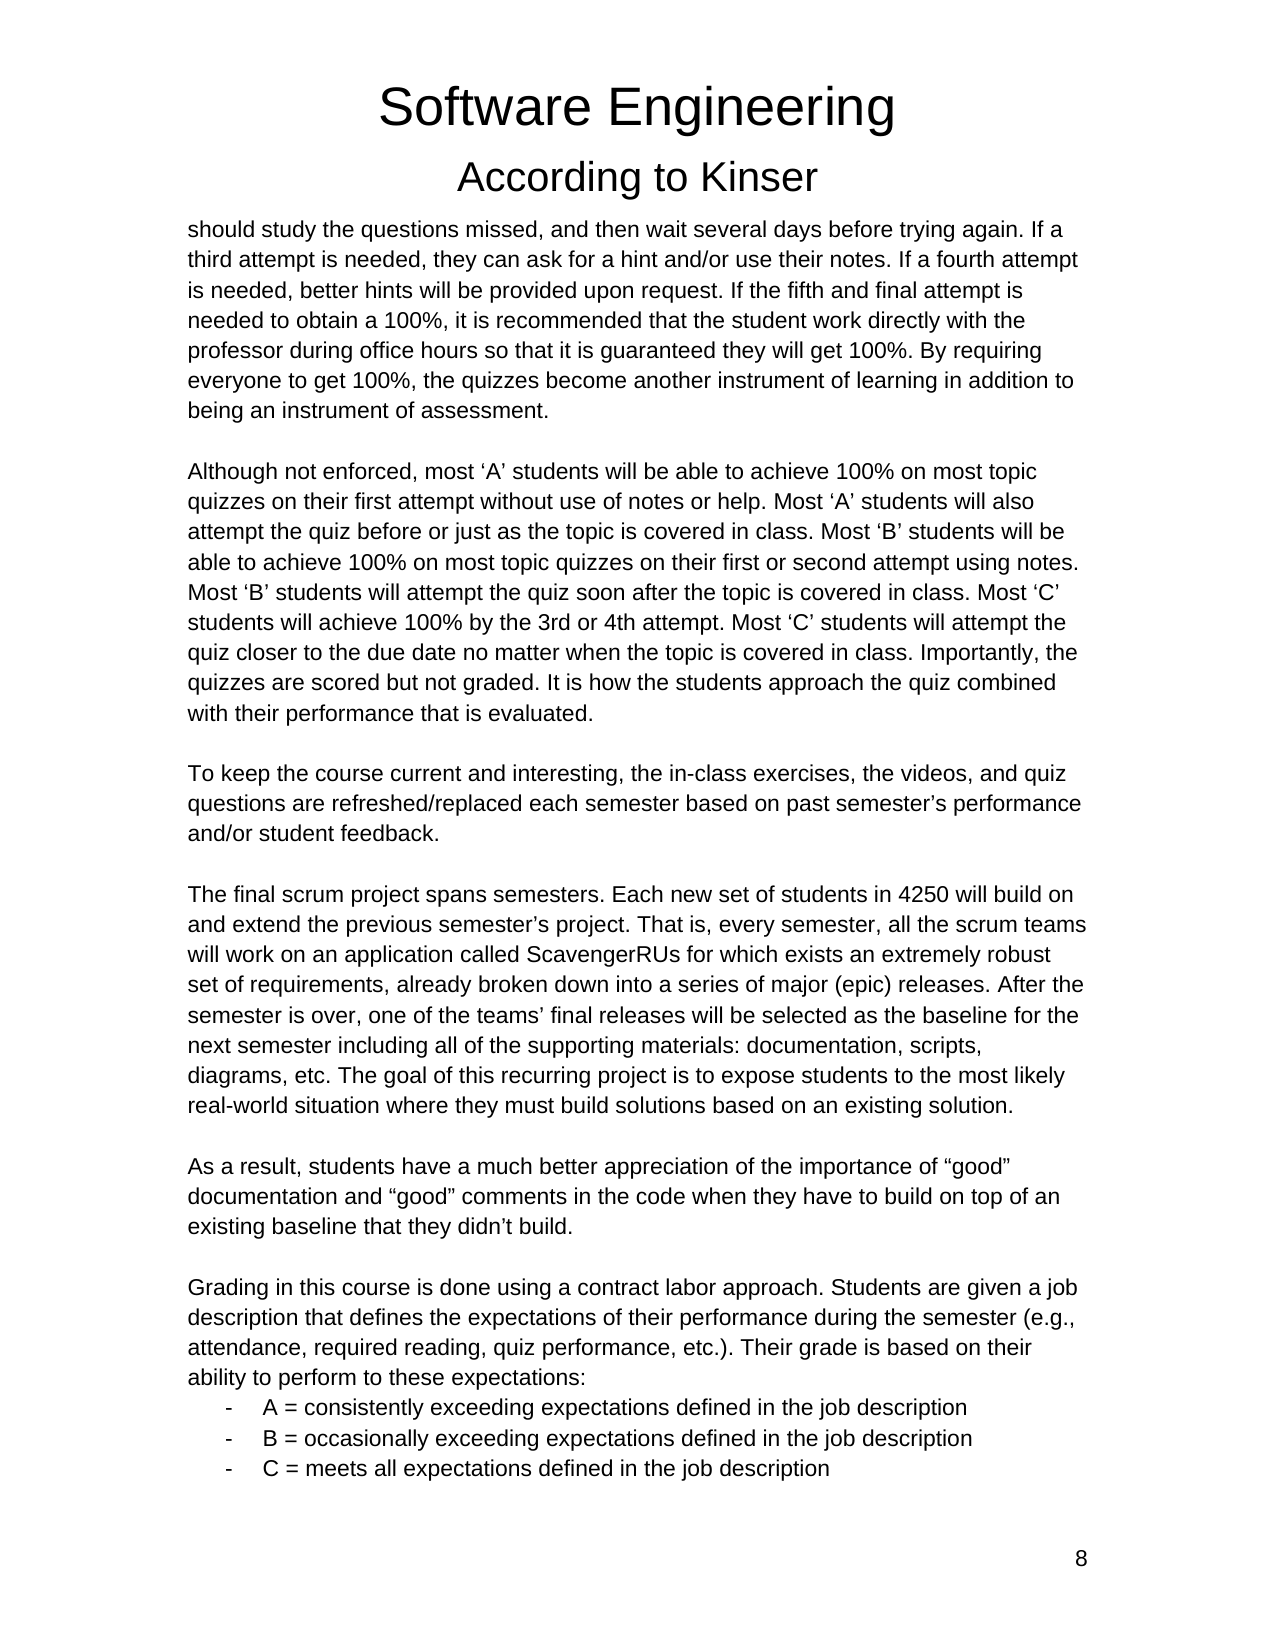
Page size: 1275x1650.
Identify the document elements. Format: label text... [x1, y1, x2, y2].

list A = consistently exceeding expectations defined in the job description [225, 1394, 1087, 1421]
text Although not enforced, most ‘A’ students will be able to achieve 100% on most topic quizzes on their first attempt without use of notes or help. Most ‘A’ students will also attempt the quiz before or just as the topic is covered in class. Most ‘B’ students will be able to achieve 100% on most topic quizzes on their first or second attempt using notes. Most ‘B’ students will attempt the quiz soon after the topic is covered in class. Most ‘C’ students will achieve 100% by the 3rd or 4th attempt. Most ‘C’ students will attempt the quiz closer to the due date no matter when the topic is covered in class. Importantly, the quizzes are scored but not graded. It is how the students approach the quiz combined with their performance that is evaluated. [187, 458, 1087, 726]
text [187, 216, 1087, 424]
text Grading in this course is done using a contract labor approach. Students are given a job description that defines the expectations of their performance during the semester (e.g., attendance, required reading, quiz performance, etc.). Their grade is based on their ability to perform to these expectations: [187, 1273, 1087, 1391]
list B = occasionally exceeding expectations defined in the job description [225, 1424, 1087, 1451]
text To keep the course current and interesting, the in-class exercises, the videos, and quiz questions are refreshed/replaced each semester based on past semester’s performance and/or student feedback. [187, 760, 1087, 847]
list C = meets all expectations defined in the job description [225, 1455, 1087, 1481]
text The final scrum project spans semesters. Each new set of students in 4250 will build on and extend the previous semester’s project. That is, every semester, all the scrum teams will work on an application called ScavengerRUs for which exists an extremely robust set of requirements, already broken down into a series of major (epic) releases. After the semester is over, one of the teams’ final releases will be selected as the baseline for the next semester including all of the supporting materials: documentation, scripts, diagrams, etc. The goal of this recurring project is to expose students to the most likely real-world situation where they must build solutions based on an existing solution. [187, 881, 1087, 1119]
text As a result, students have a much better appreciation of the importance of “good” documentation and “good” comments in the code when they have to build on top of an existing baseline that they didn’t build. [187, 1153, 1087, 1239]
